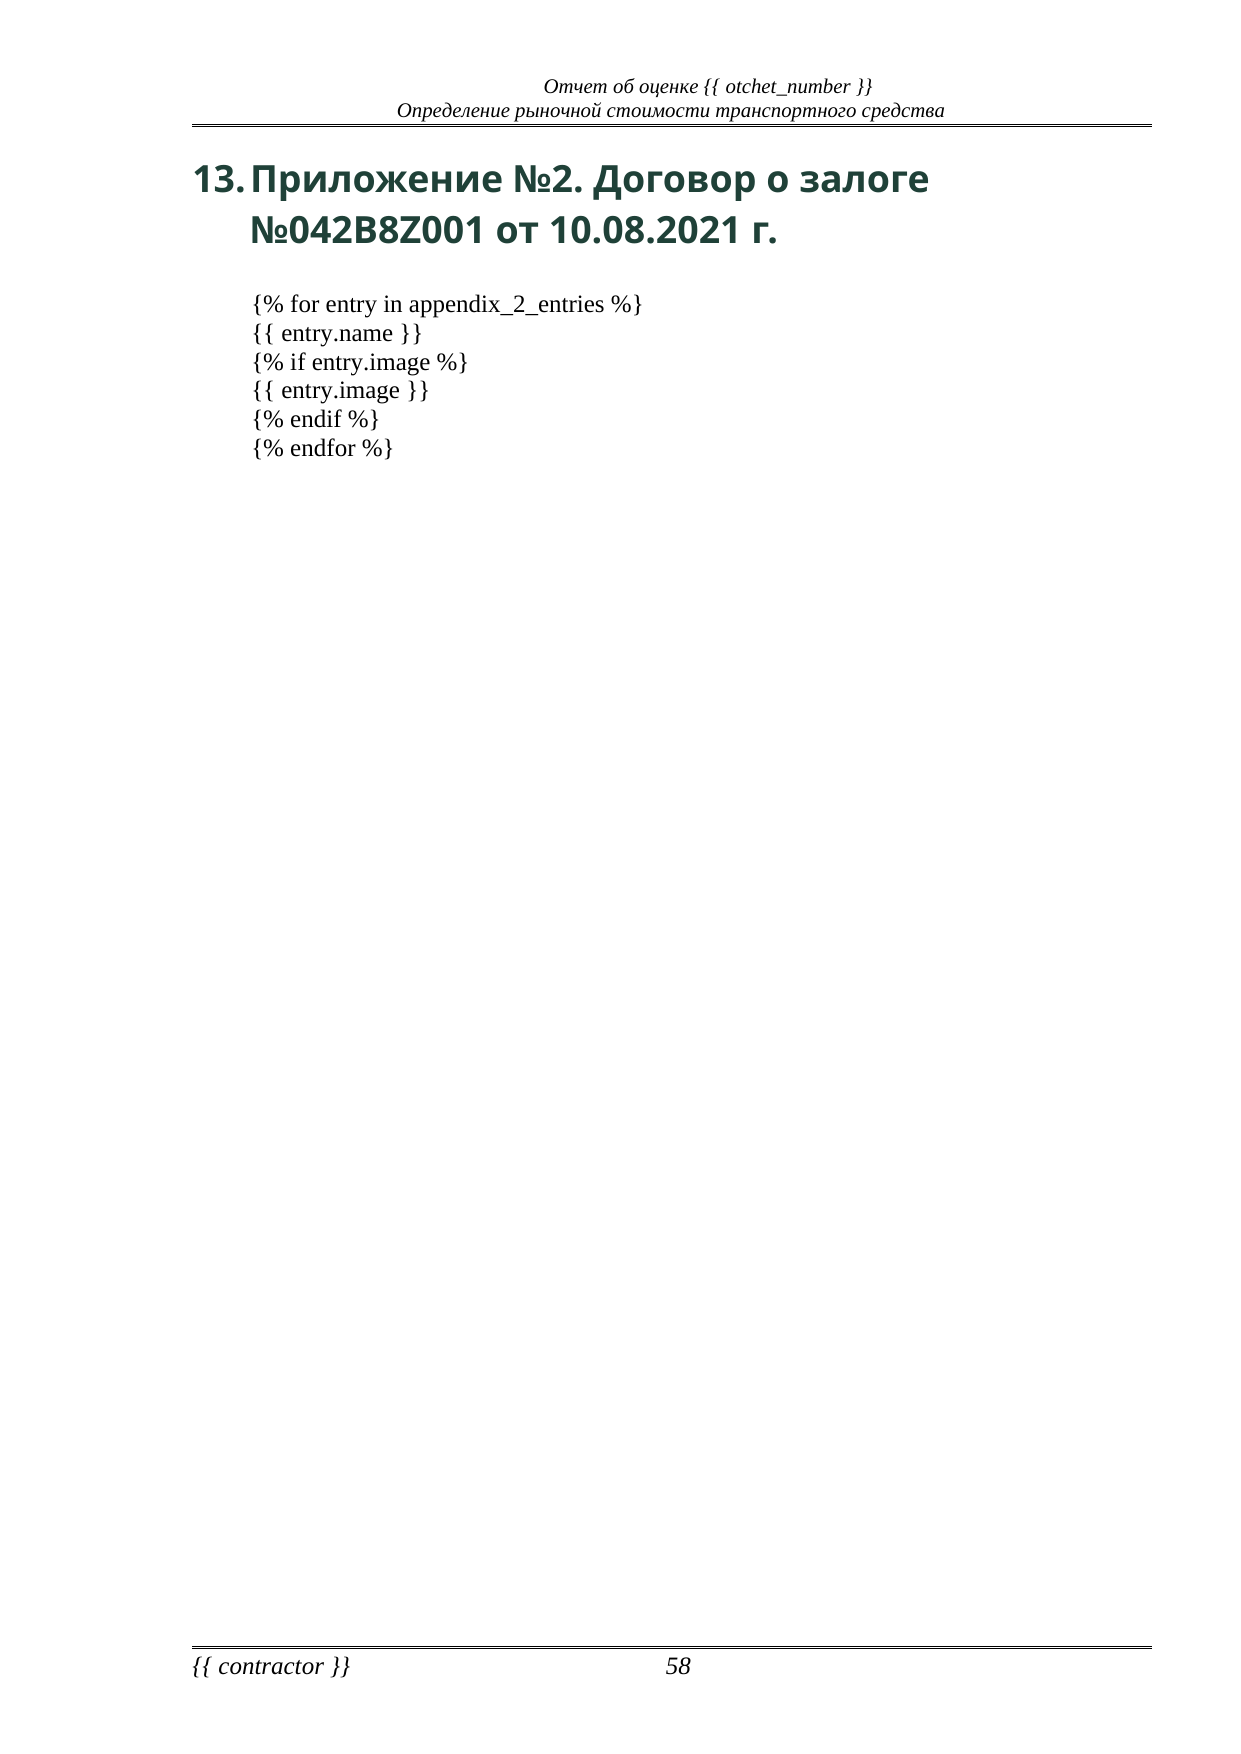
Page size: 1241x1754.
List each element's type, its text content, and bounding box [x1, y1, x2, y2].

text {{ entry.name }} [192, 318, 1152, 347]
text Приложение №2. Договор о залоге №042В8Z001 от 10.08.2021 г. [192, 152, 1152, 254]
text {% for entry in appendix_2_entries %} [192, 289, 1152, 318]
text {% endif %} [192, 404, 1152, 433]
text {{ entry.image }} [192, 375, 1152, 404]
text {% if entry.image %} [192, 347, 1152, 375]
text {% endfor %} [192, 433, 1152, 462]
